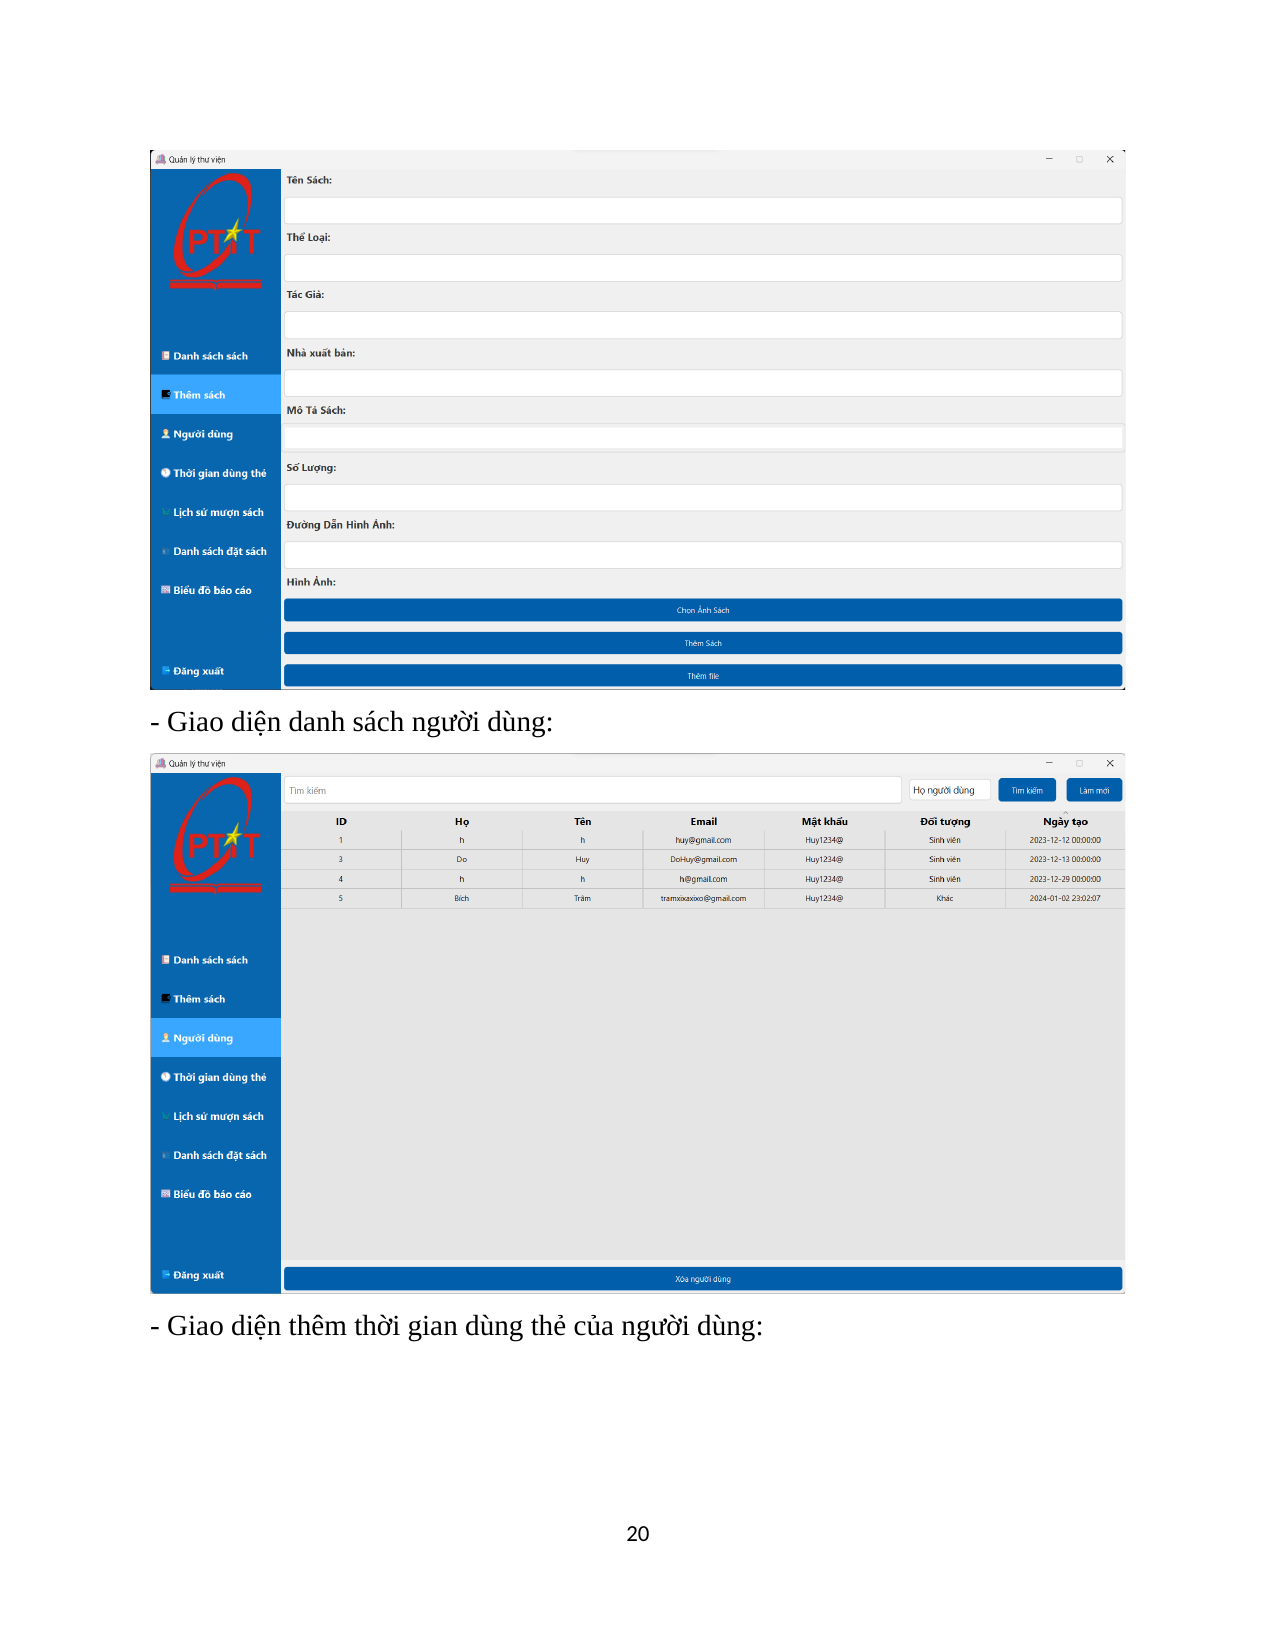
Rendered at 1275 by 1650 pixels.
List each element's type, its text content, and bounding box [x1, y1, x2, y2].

text - Giao diện thêm thời gian dùng thẻ của người dùng: [150, 1308, 1125, 1341]
picture [150, 753, 1125, 1294]
picture [150, 150, 1125, 690]
text - Giao diện danh sách người dùng: [150, 704, 1125, 737]
